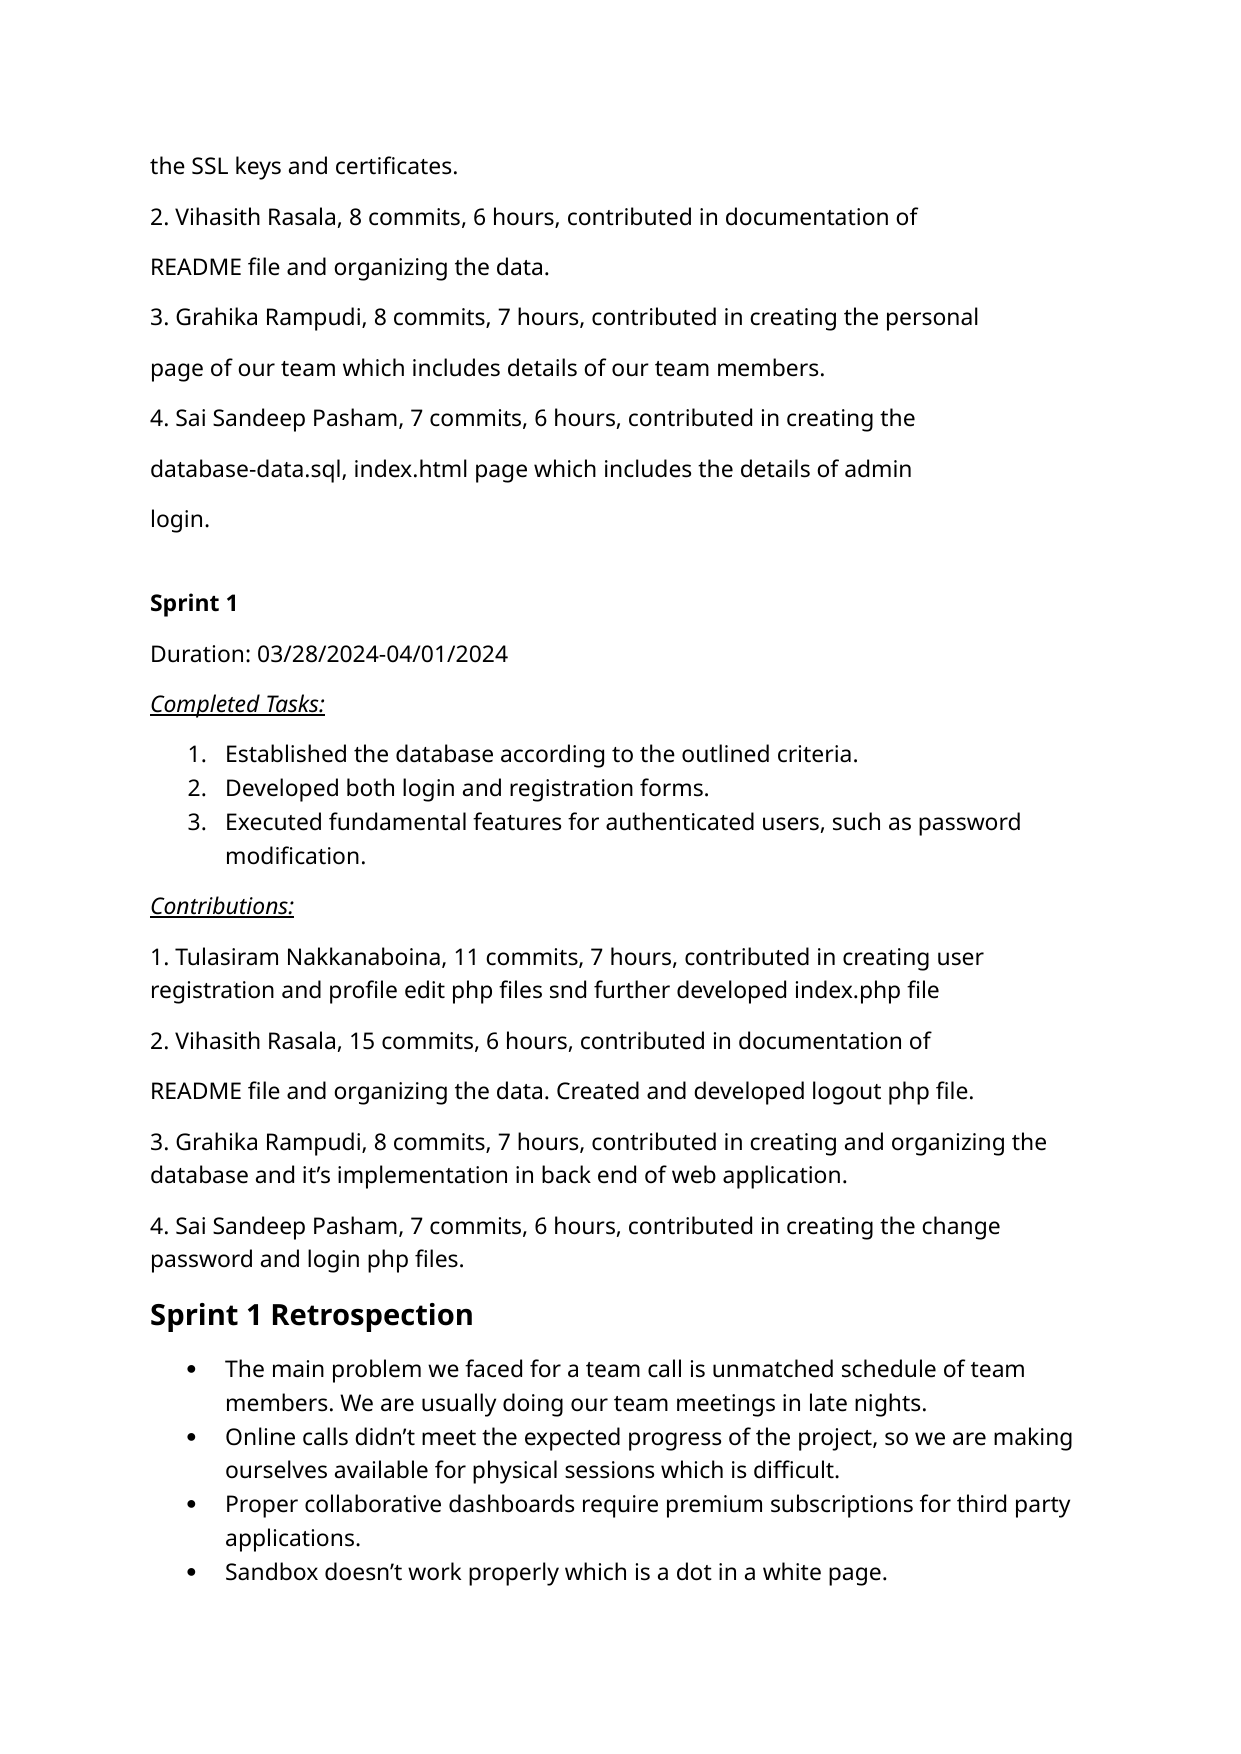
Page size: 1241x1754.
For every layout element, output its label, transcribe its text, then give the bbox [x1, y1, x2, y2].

list Sandbox doesn’t work properly which is a dot in a white page. [187, 1556, 1090, 1587]
text Duration: 03/28/2024-04/01/2024 [150, 637, 1090, 669]
list Online calls didn’t meet the expected progress of the project, so we are making ourselves available for physical sessions which is difficult. [187, 1421, 1090, 1486]
list Established the database according to the outlined criteria. [187, 738, 1090, 769]
text Completed Tasks: [150, 688, 1090, 719]
text Sprint 1 [150, 587, 1090, 618]
text 4. Sai Sandeep Pasham, 7 commits, 6 hours, contributed in creating the change password and login php files. [150, 1209, 1090, 1274]
text 4. Sai Sandeep Pasham, 7 commits, 6 hours, contributed in creating the [150, 402, 1090, 433]
text Sprint 1 Retrospection [150, 1294, 1090, 1333]
text 1. Tulasiram Nakkanaboina, 11 commits, 7 hours, contributed in creating user registration and profile edit php files snd further developed index.php file [150, 940, 1090, 1005]
list The main problem we faced for a team call is unmatched schedule of team members. We are usually doing our team meetings in late nights. [187, 1353, 1090, 1418]
text README file and organizing the data. Created and developed logout php file. [150, 1075, 1090, 1106]
text README file and organizing the data. [150, 251, 1090, 282]
list Proper collaborative dashboards require premium subscriptions for third party applications. [187, 1488, 1090, 1553]
text 2. Vihasith Rasala, 15 commits, 6 hours, contributed in documentation of [150, 1024, 1090, 1056]
text 3. Grahika Rampudi, 8 commits, 7 hours, contributed in creating the personal [150, 301, 1090, 332]
text the SSL keys and certificates. [150, 150, 1090, 181]
text 3. Grahika Rampudi, 8 commits, 7 hours, contributed in creating and organizing the database and it’s implementation in back end of web application. [150, 1125, 1090, 1190]
list Developed both login and registration forms. [187, 772, 1090, 803]
text 2. Vihasith Rasala, 8 commits, 6 hours, contributed in documentation of [150, 200, 1090, 232]
list Executed fundamental features for authenticated users, such as password modification. [187, 806, 1090, 871]
text login. [150, 503, 1090, 568]
text page of our team which includes details of our team members. [150, 352, 1090, 383]
text Contributions: [150, 890, 1090, 921]
text database-data.sql, index.html page which includes the details of admin [150, 452, 1090, 484]
